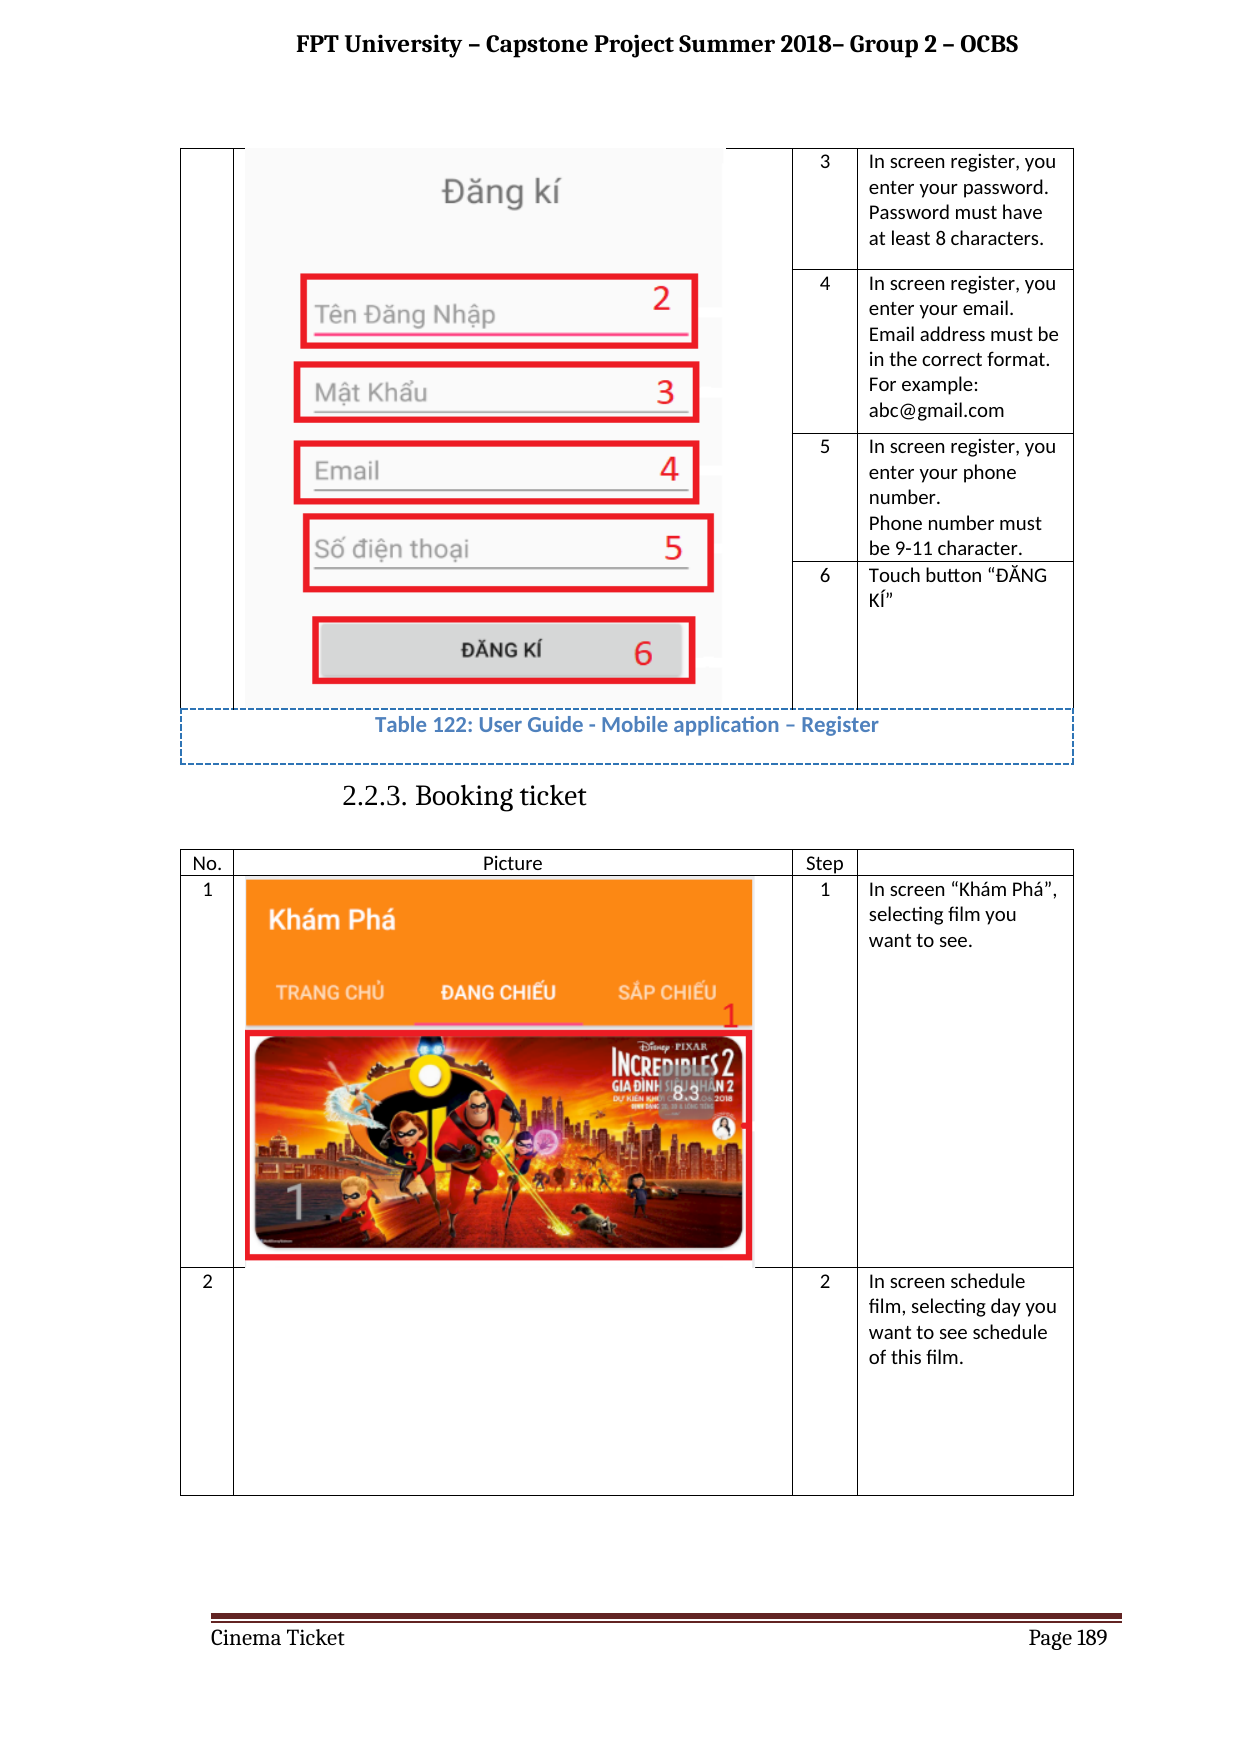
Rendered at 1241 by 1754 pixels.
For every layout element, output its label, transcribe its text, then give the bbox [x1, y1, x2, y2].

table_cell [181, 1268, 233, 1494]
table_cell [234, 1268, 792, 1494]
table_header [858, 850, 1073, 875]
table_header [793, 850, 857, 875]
text Booking ticket [342, 778, 1122, 812]
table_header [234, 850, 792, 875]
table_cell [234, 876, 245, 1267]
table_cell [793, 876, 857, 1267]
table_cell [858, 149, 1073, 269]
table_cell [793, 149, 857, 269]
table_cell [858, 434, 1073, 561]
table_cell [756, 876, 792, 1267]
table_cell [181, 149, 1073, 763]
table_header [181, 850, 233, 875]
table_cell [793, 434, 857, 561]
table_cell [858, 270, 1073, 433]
picture [245, 148, 726, 708]
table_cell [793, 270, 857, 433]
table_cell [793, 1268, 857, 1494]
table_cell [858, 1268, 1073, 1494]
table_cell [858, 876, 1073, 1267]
picture [245, 876, 756, 1268]
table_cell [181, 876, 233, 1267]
